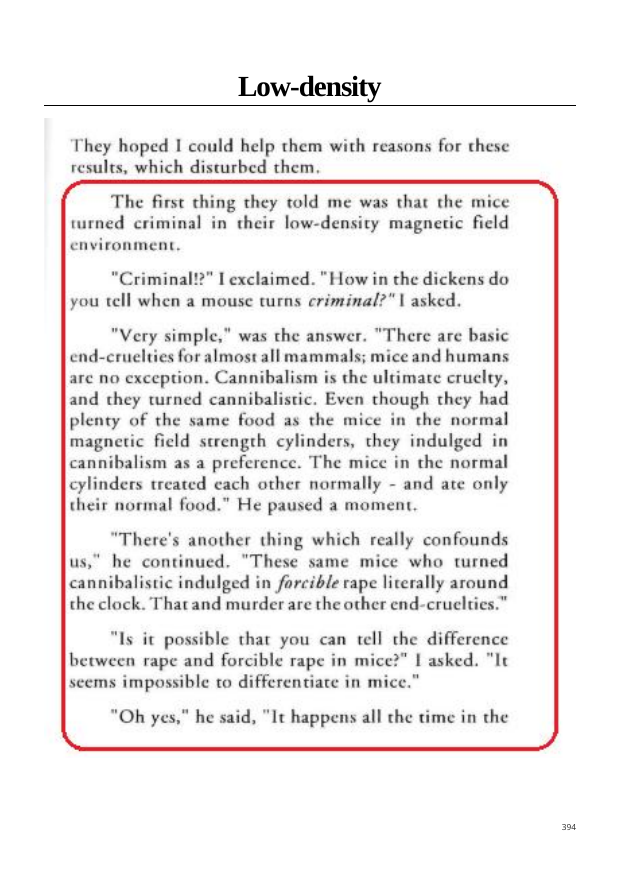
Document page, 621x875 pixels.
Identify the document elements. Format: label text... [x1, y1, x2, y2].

picture [44, 118, 576, 758]
subtitle Low-density [44, 69, 576, 105]
